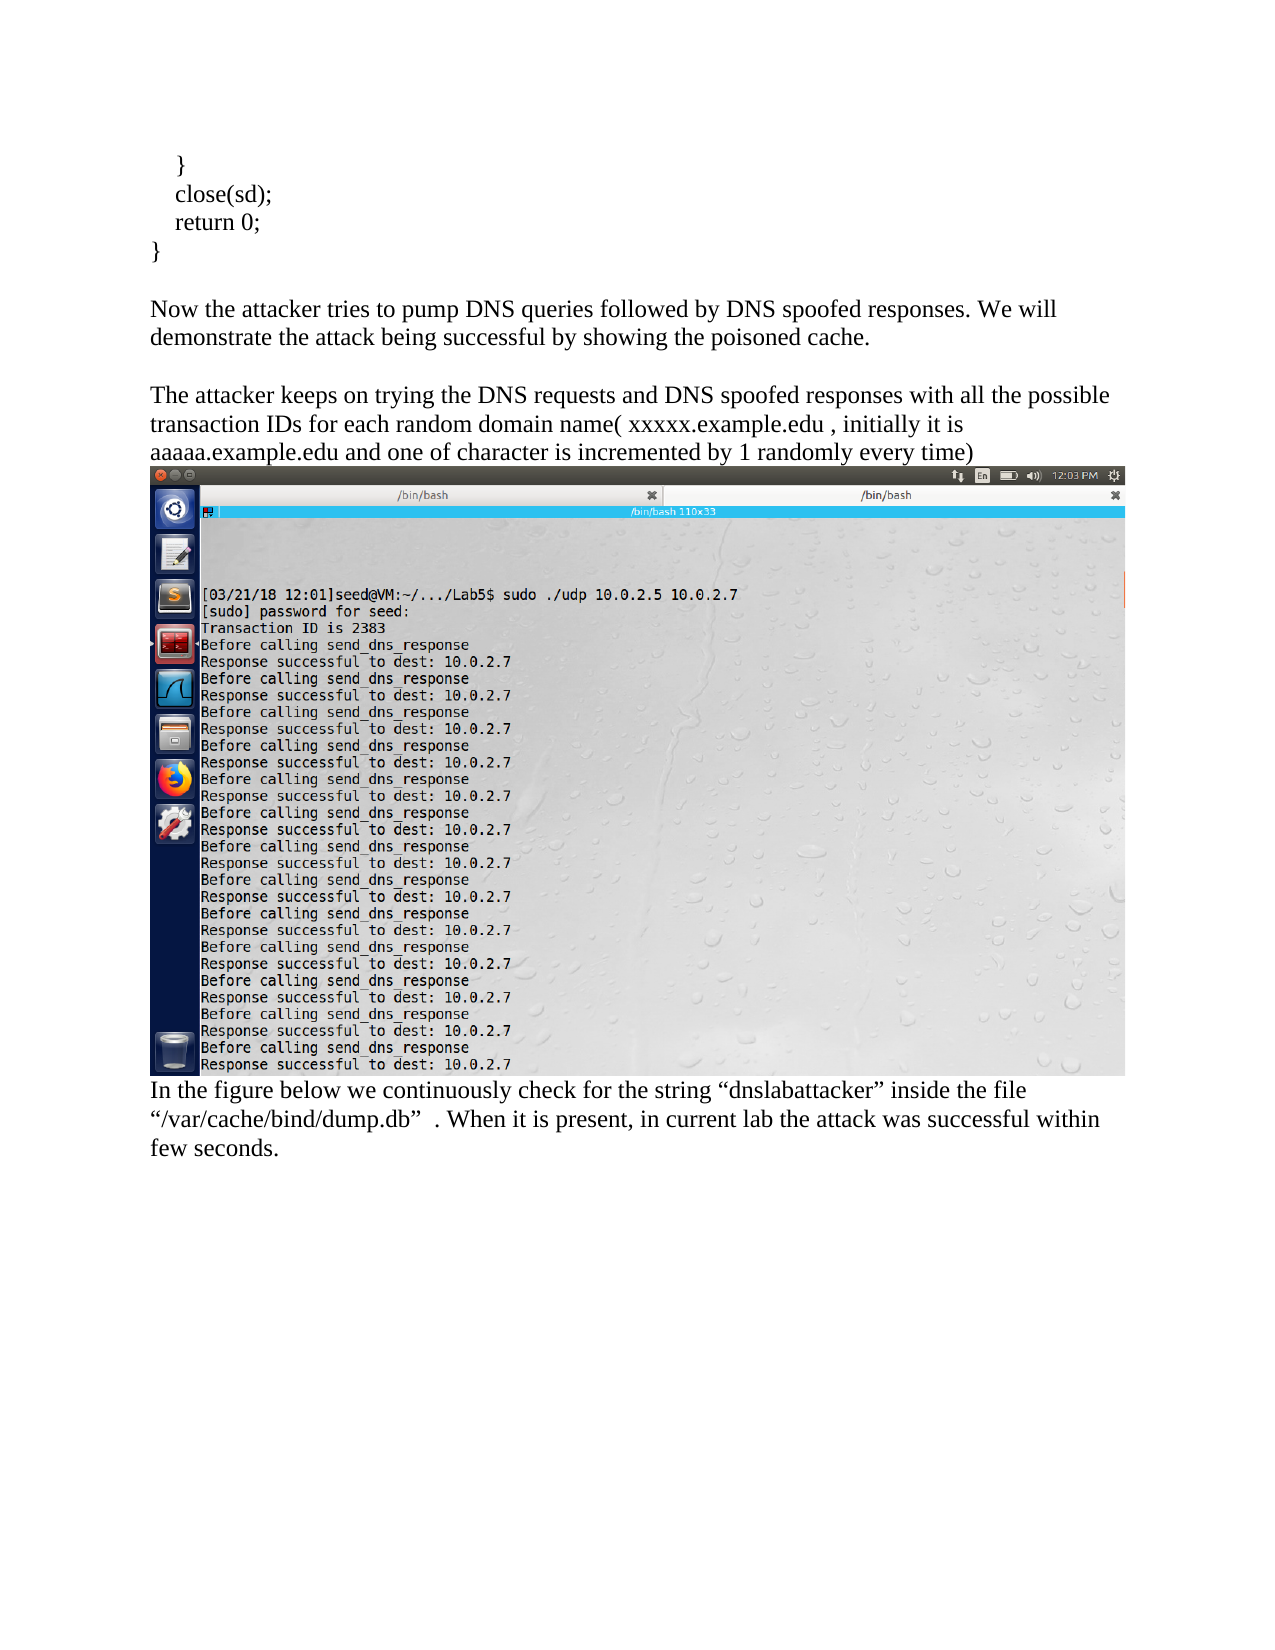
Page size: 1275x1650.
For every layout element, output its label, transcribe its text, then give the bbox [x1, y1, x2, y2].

text return 0; [150, 207, 1125, 236]
text } [150, 236, 1125, 265]
text } [150, 150, 1125, 179]
text Now the attacker tries to pump DNS queries followed by DNS spoofed responses. We will demonstrate the attack being successful by showing the poisoned cache. [150, 294, 1125, 351]
text close(sd); [150, 179, 1125, 207]
text In the figure below we continuously check for the string “dnslabattacker” inside the file “/var/cache/bind/dump.db” . When it is present, in current lab the attack was successful within few seconds. [150, 1076, 1125, 1162]
picture [150, 466, 1125, 1076]
text The attacker keeps on trying the DNS requests and DNS spoofed responses with all the possible transaction IDs for each random domain name( xxxxx.example.edu , initially it is aaaaa.example.edu and one of character is incremented by 1 randomly every time) [150, 380, 1125, 466]
